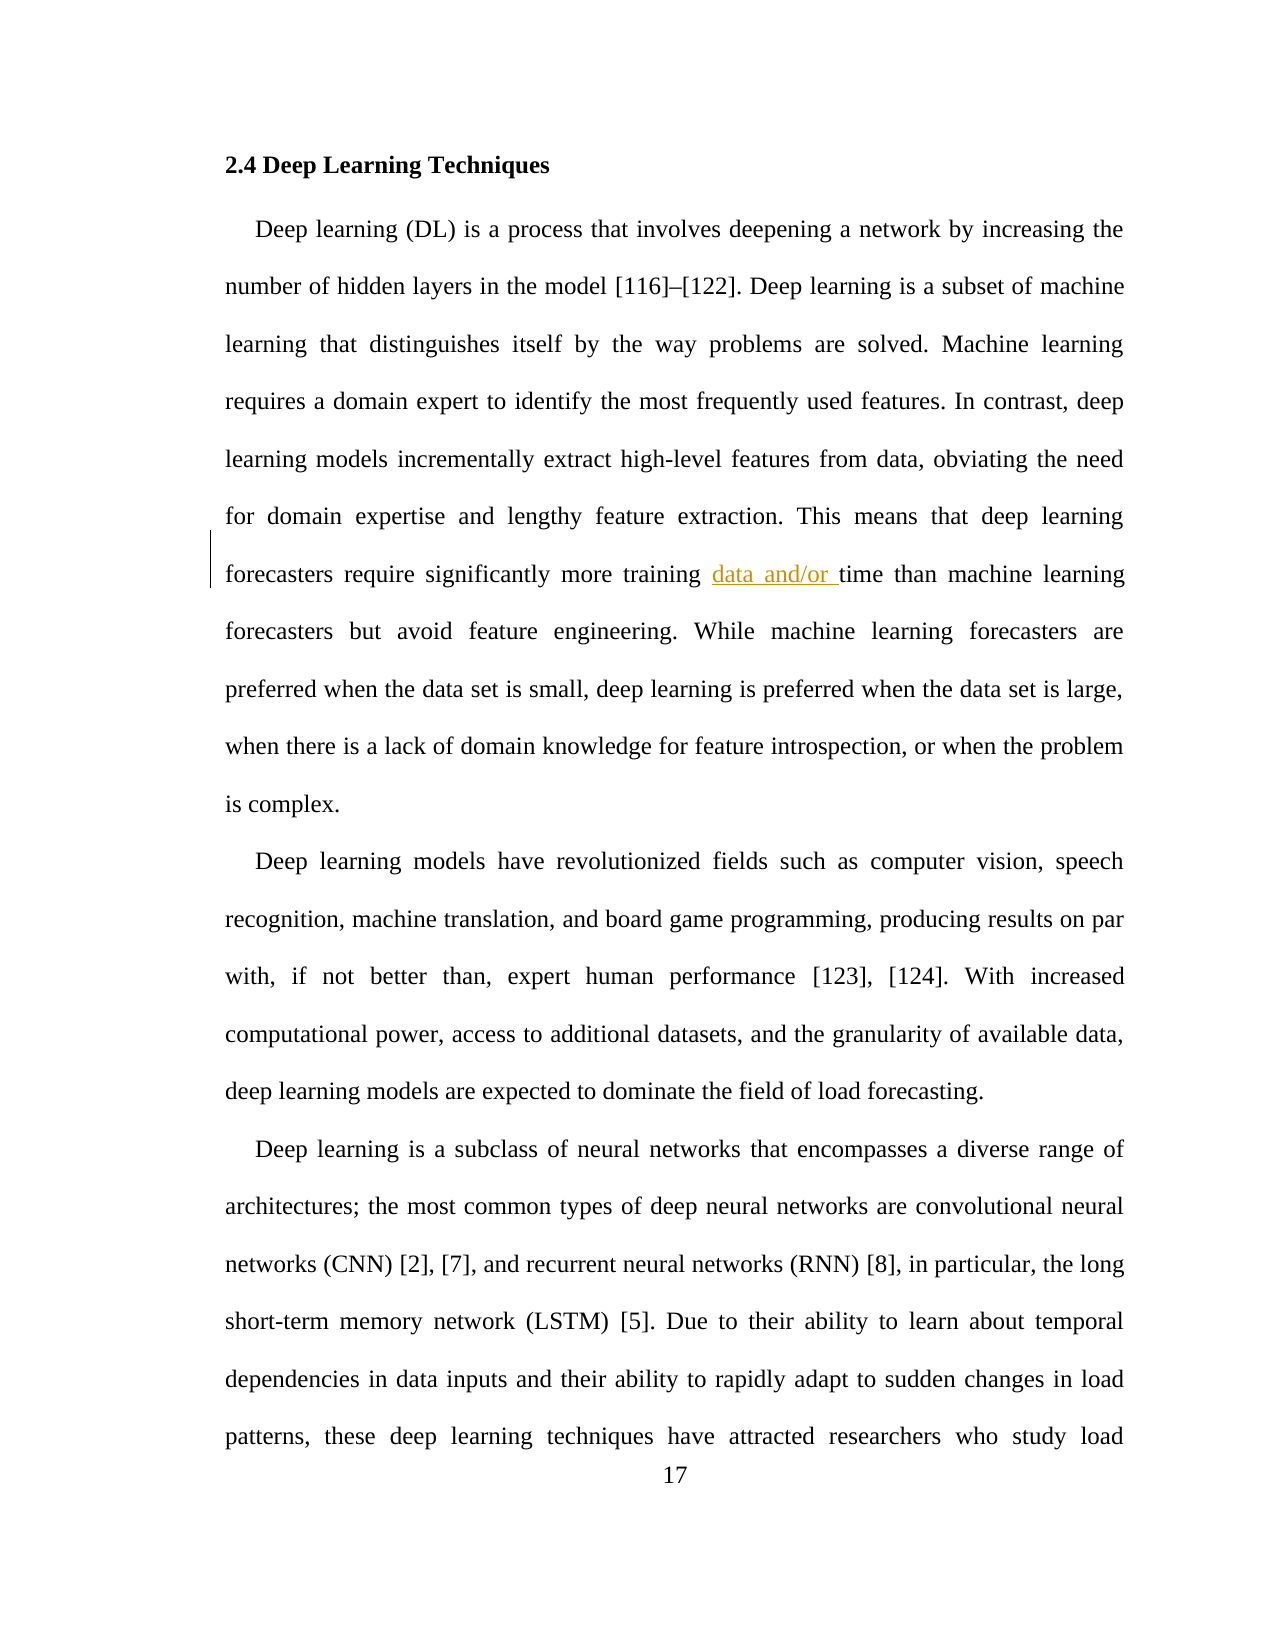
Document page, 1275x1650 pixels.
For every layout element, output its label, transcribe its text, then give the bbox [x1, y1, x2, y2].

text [225, 1134, 1125, 1450]
text Deep learning (DL) is a process that involves deepening a network by increasing the number of hidden layers in the model [116]–[122]. Deep learning is a subset of machine learning that distinguishes itself by the way problems are solved. Machine learning requires a domain expert to identify the most frequently used features. In contrast, deep learning models incrementally extract high-level features from data, obviating the need for domain expertise and lengthy feature extraction. This means that deep learning forecasters require significantly more training time than machine learning forecasters but avoid feature engineering. While machine learning forecasters are preferred when the data set is small, deep learning is preferred when the data set is large, when there is a lack of domain knowledge for feature introspection, or when the problem is complex. [225, 214, 1125, 817]
text Deep learning models have revolutionized fields such as computer vision, speech recognition, machine translation, and board game programming, producing results on par with, if not better than, expert human performance [123], [124]. With increased computational power, access to additional datasets, and the granularity of available data, deep learning models are expected to dominate the field of load forecasting. [225, 846, 1125, 1105]
subtitle 2.4 Deep Learning Techniques [225, 150, 1125, 179]
